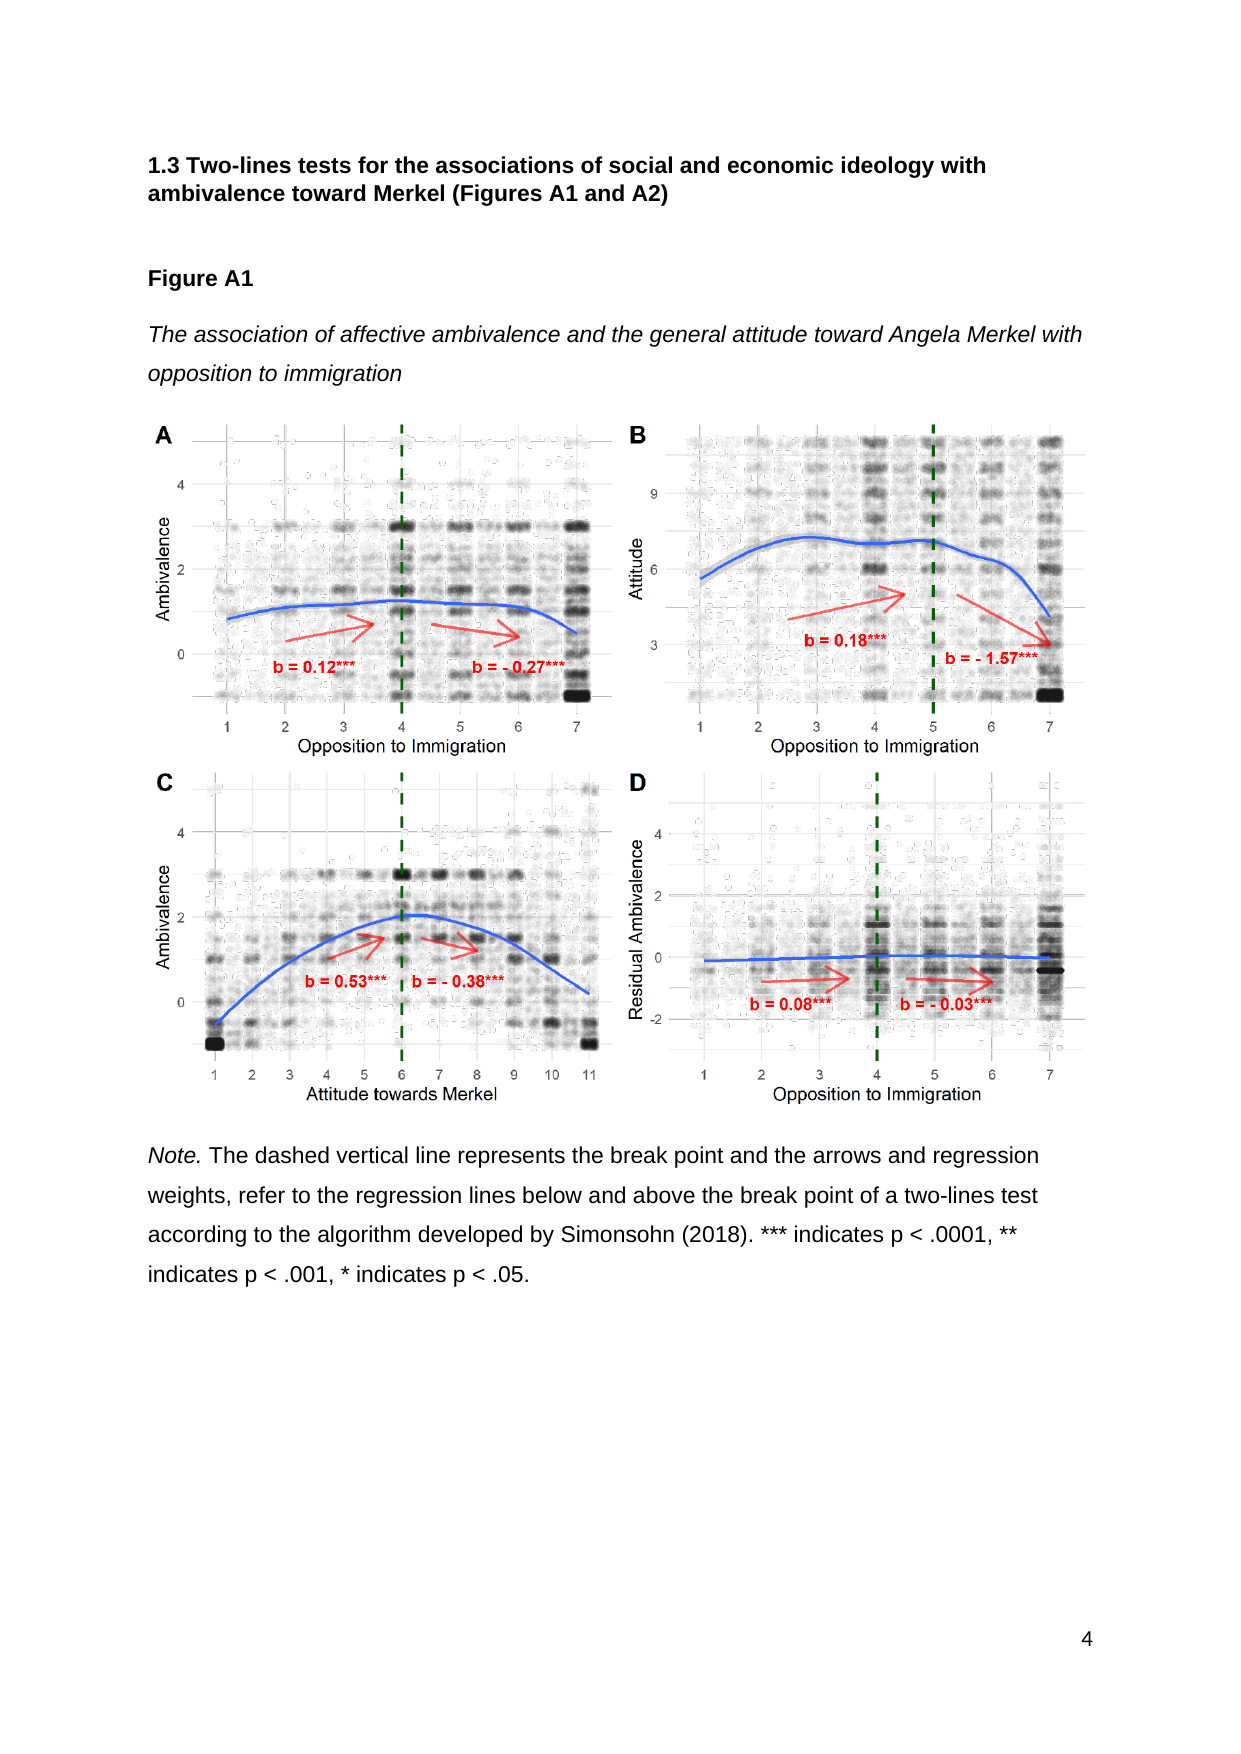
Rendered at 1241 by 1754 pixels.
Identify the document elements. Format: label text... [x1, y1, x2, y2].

text Note. The dashed vertical line represents the break point and the arrows and regression weights, refer to the regression lines below and above the break point of a two-lines test according to the algorithm developed by Simonsohn (2018). *** indicates p < .0001, ** indicates p < .001, * indicates p < .05. [148, 1142, 1093, 1287]
picture [147, 416, 1093, 1112]
subtitle 1.3 Two-lines tests for the associations of social and economic ideology with ambivalence toward Merkel (Figures A1 and A2) [148, 152, 1093, 207]
text Figure A1 [148, 265, 1093, 291]
text The association of affective ambivalence and the general attitude toward Angela Merkel with opposition to immigration [148, 321, 1093, 387]
